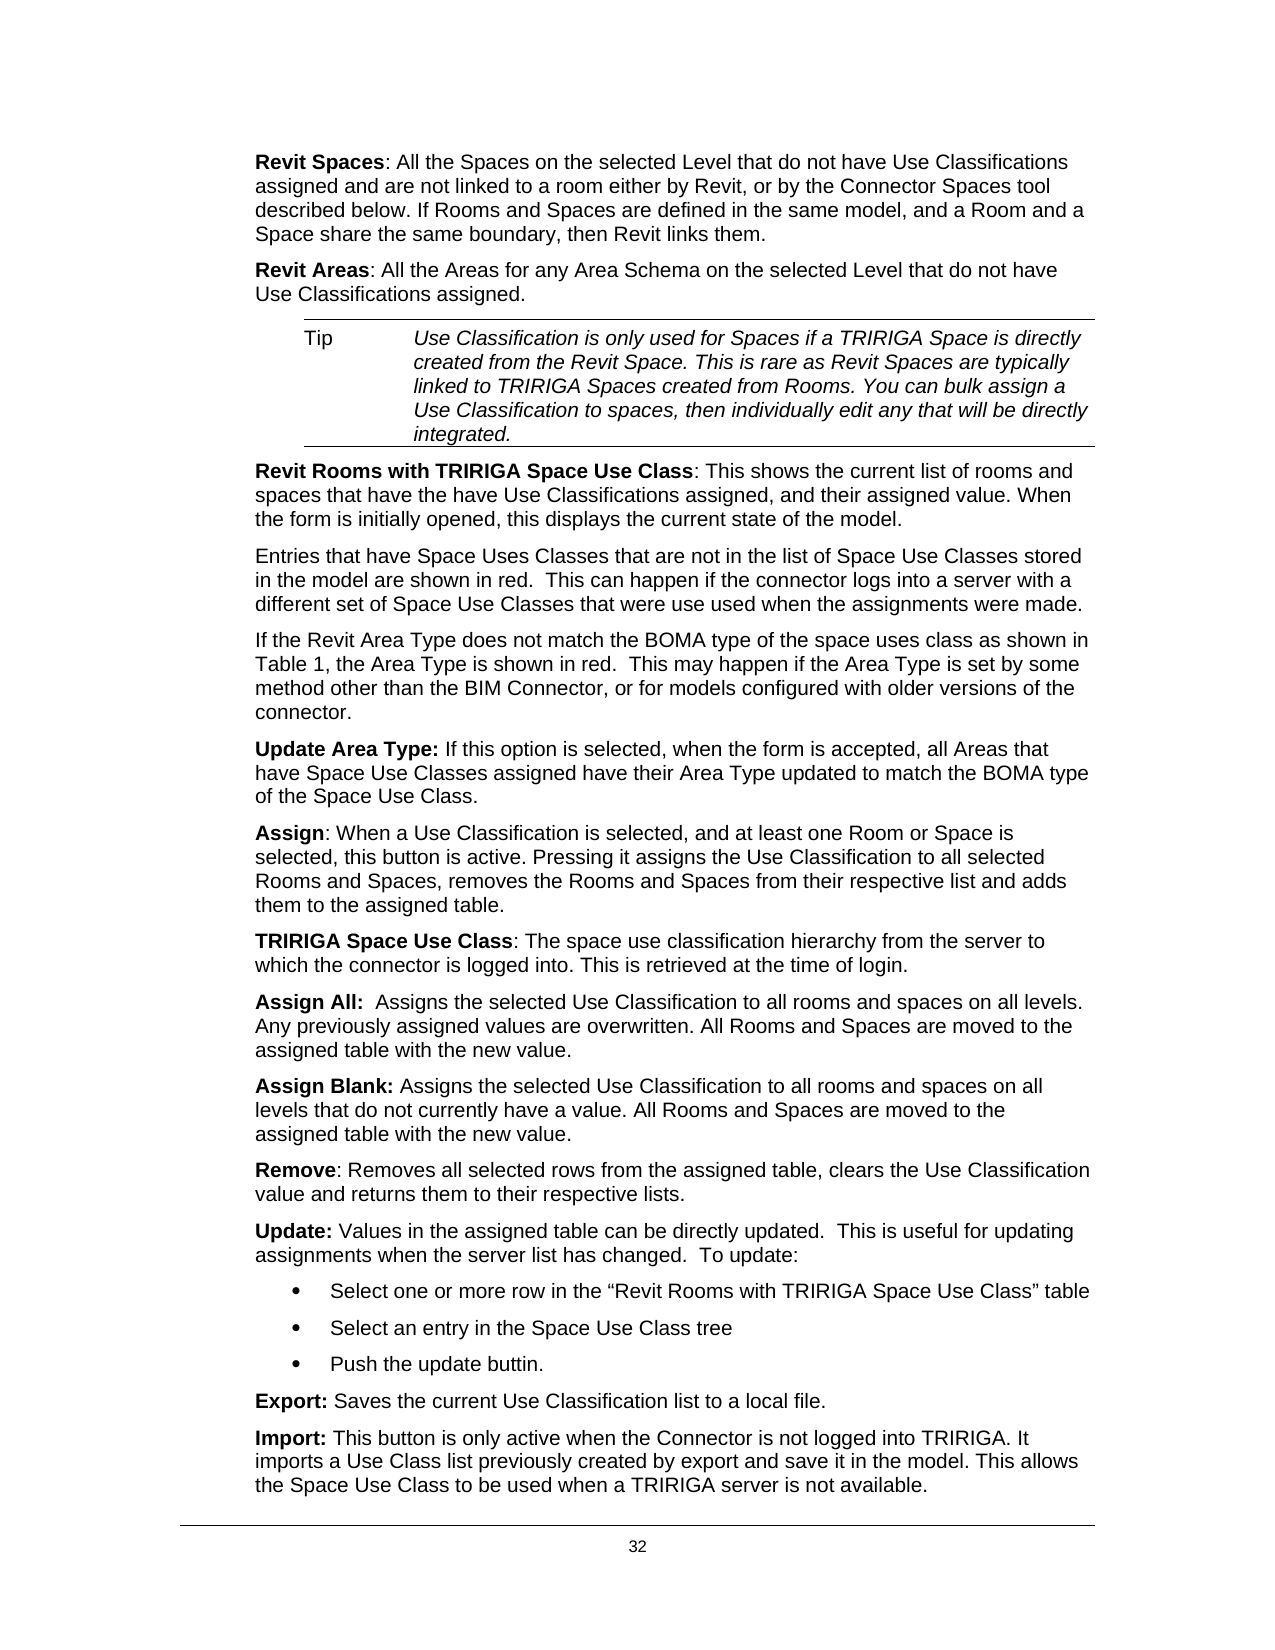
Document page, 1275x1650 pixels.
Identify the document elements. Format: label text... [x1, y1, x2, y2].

text Assign Blank: Assigns the selected Use Classification to all rooms and spaces on all levels that do not currently have a value. All Rooms and Spaces are moved to the assigned table with the new value. [255, 1074, 1095, 1146]
text Revit Areas: All the Areas for any Area Schema on the selected Level that do not have Use Classifications assigned. [255, 258, 1095, 306]
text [255, 1425, 1095, 1497]
text TRIRIGA Space Use Class: The space use classification hierarchy from the server to which the connector is logged into. This is retrieved at the time of login. [255, 929, 1095, 977]
text If the Revit Area Type does not match the BOMA type of the space uses class as shown in Table 1, the Area Type is shown in red. This may happen if the Area Type is set by some method other than the BIM Connector, or for models configured with older versions of the connector. [255, 628, 1095, 724]
text Assign All: Assigns the selected Use Classification to all rooms and spaces on all levels. Any previously assigned values are overwritten. All Rooms and Spaces are moved to the assigned table with the new value. [255, 989, 1095, 1061]
list Push the update buttin. [292, 1352, 1095, 1376]
text Revit Rooms with TRIRIGA Space Use Class: This shows the current list of rooms and spaces that have the have Use Classifications assigned, and their assigned value. When the form is initially opened, this displays the current state of the model. [255, 459, 1095, 531]
text Remove: Removes all selected rows from the assigned table, clears the Use Classification value and returns them to their respective lists. [255, 1158, 1095, 1206]
text Revit Spaces: All the Spaces on the selected Level that do not have Use Classifications assigned and are not linked to a room either by Revit, or by the Connector Spaces tool described below. If Rooms and Spaces are defined in the same model, and a Room and a Space share the same boundary, then Revit links them. [255, 150, 1095, 246]
table_header Use Classification is only used for Spaces if a TRIRIGA Space is directly created from the Revit Space. This is rare as Revit Spaces are typically linked to TRIRIGA Spaces created from Rooms. You can bulk assign a Use Classification to spaces, then individually edit any that will be directly integrated. [413, 320, 1095, 446]
list Select an entry in the Space Use Class tree [292, 1316, 1095, 1340]
text Update: Values in the assigned table can be directly updated. This is useful for updating assignments when the server list has changed. To update: [255, 1219, 1095, 1267]
text Export: Saves the current Use Classification list to a local file. [255, 1389, 1095, 1413]
text Assign: When a Use Classification is selected, and at least one Room or Space is selected, this button is active. Pressing it assigns the Use Classification to all selected Rooms and Spaces, removes the Rooms and Spaces from their respective list and adds them to the assigned table. [255, 821, 1095, 917]
table_header Tip [304, 320, 413, 446]
text Update Area Type: If this option is selected, when the form is accepted, all Areas that have Space Use Classes assigned have their Area Type updated to match the BOMA type of the Space Use Class. [255, 736, 1095, 808]
text Entries that have Space Uses Classes that are not in the list of Space Use Classes stored in the model are shown in red. This can happen if the connector logs into a server with a different set of Space Use Classes that were use used when the assignments were made. [255, 544, 1095, 616]
list Select one or more row in the “Revit Rooms with TRIRIGA Space Use Class” table [292, 1279, 1095, 1303]
